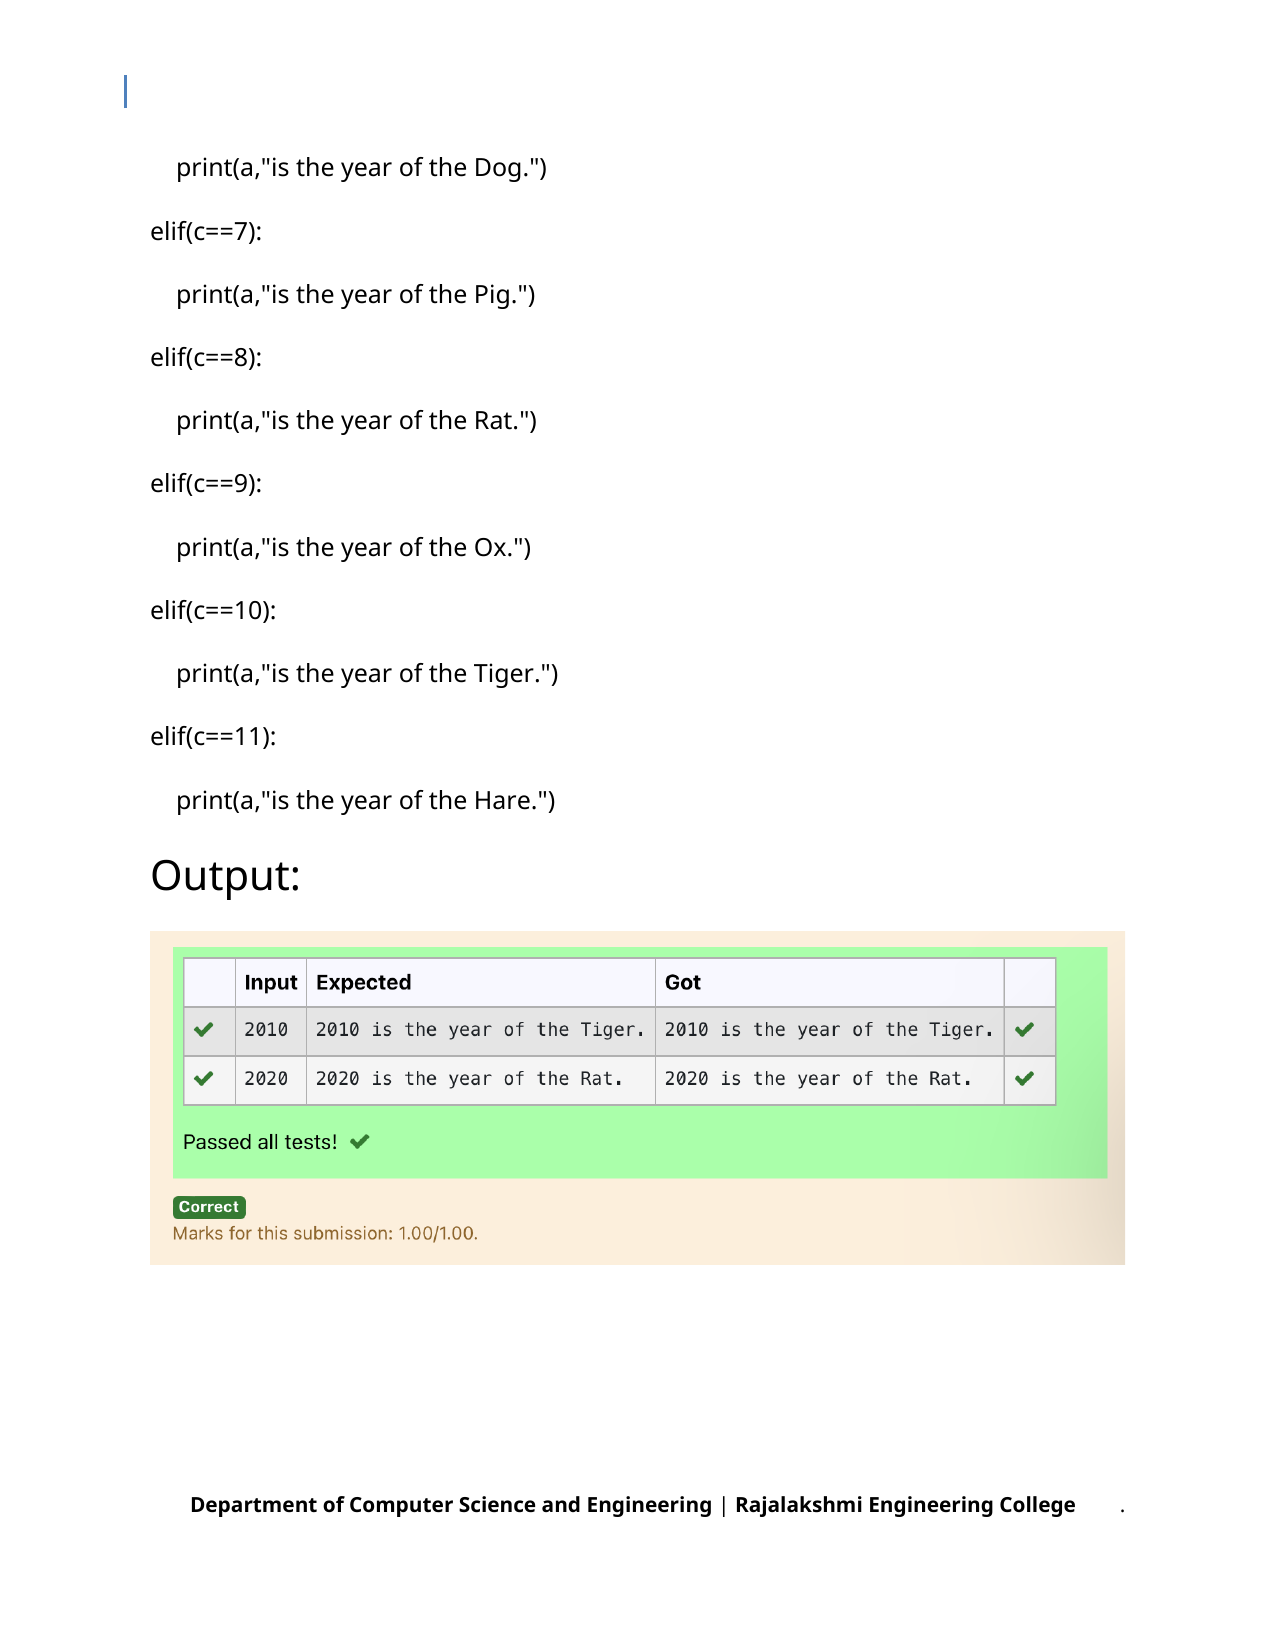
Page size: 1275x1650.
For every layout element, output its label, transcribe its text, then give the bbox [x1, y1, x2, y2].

text elif(c==7): [150, 213, 1125, 247]
text print(a,"is the year of the Hare.") [150, 782, 1125, 816]
text print(a,"is the year of the Tiger.") [150, 656, 1125, 690]
text print(a,"is the year of the Rat.") [150, 403, 1125, 437]
text elif(c==9): [150, 466, 1125, 500]
picture [150, 931, 1125, 1265]
text elif(c==10): [150, 593, 1125, 627]
text elif(c==11): [150, 719, 1125, 753]
text Output: [150, 846, 1125, 902]
text print(a,"is the year of the Pig.") [150, 276, 1125, 311]
text print(a,"is the year of the Ox.") [150, 529, 1125, 563]
text elif(c==8): [150, 340, 1125, 374]
text print(a,"is the year of the Dog.") [150, 150, 1125, 184]
